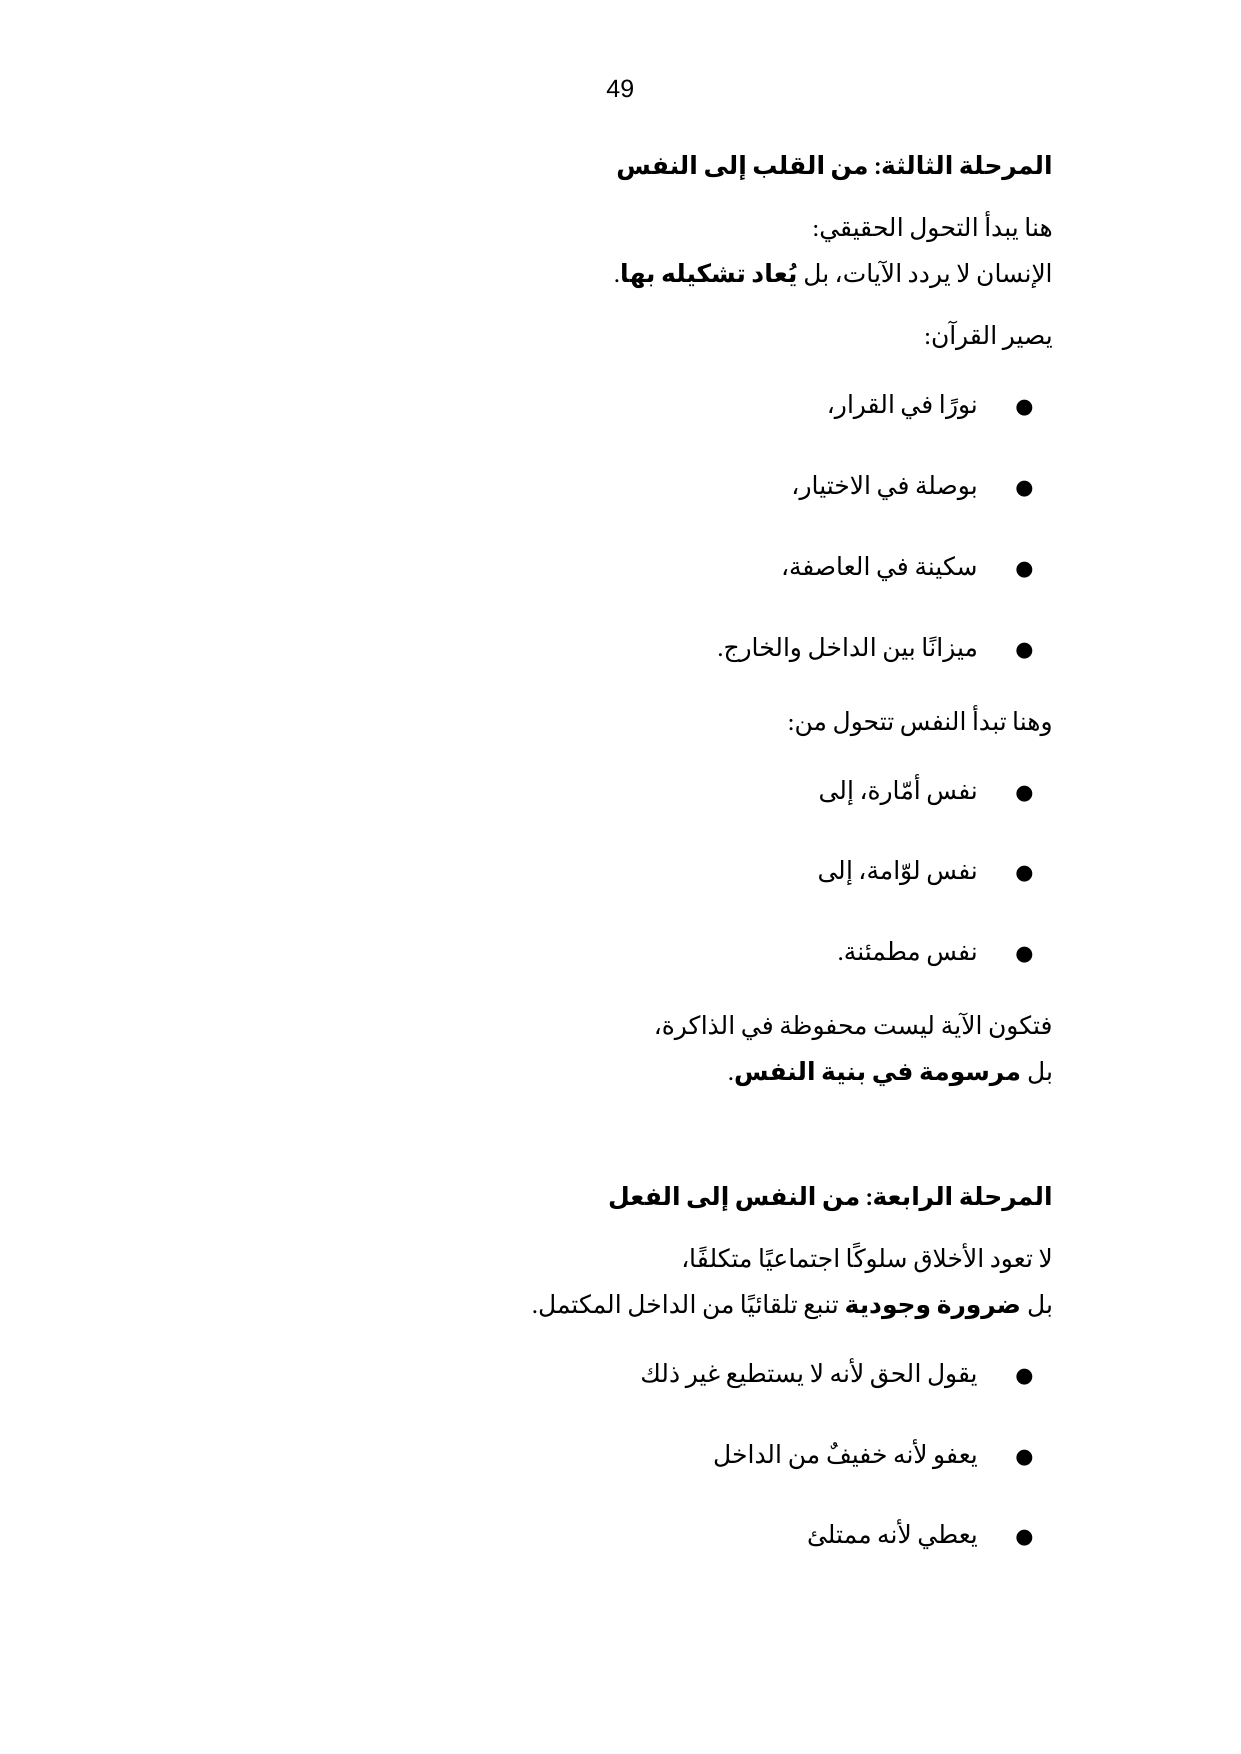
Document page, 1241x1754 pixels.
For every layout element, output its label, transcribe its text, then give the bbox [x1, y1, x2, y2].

list نورًا في القرار، [187, 383, 1015, 426]
text هنا يبدأ التحول الحقيقي: الإنسان لا يردد الآيات، بل يُعاد تشكيله بها. [187, 212, 1053, 289]
text المرحلة الرابعة: من النفس إلى الفعل [187, 1181, 1053, 1211]
list نفس لوّامة، إلى [187, 849, 1015, 892]
list يقول الحق لأنه لا يستطيع غير ذلك [187, 1351, 1015, 1394]
list يعطي لأنه ممتلئ [187, 1513, 1015, 1556]
list بوصلة في الاختيار، [187, 464, 1015, 506]
list سكينة في العاصفة، [187, 544, 1015, 587]
text فتكون الآية ليست محفوظة في الذاكرة، بل مرسومة في بنية النفس. [187, 1010, 1053, 1087]
list نفس مطمئنة. [187, 930, 1015, 972]
text لا تعود الأخلاق سلوكًا اجتماعيًا متكلفًا، بل ضرورة وجودية تنبع تلقائيًا من الداخل المكتمل. [187, 1243, 1053, 1319]
list ميزانًا بين الداخل والخارج. [187, 625, 1015, 668]
text يصير القرآن: [187, 321, 1053, 351]
text المرحلة الثالثة: من القلب إلى النفس [187, 150, 1053, 181]
text وهنا تبدأ النفس تتحول من: [187, 706, 1053, 736]
list نفس أمّارة، إلى [187, 768, 1015, 811]
list يعفو لأنه خفيفٌ من الداخل [187, 1432, 1015, 1475]
